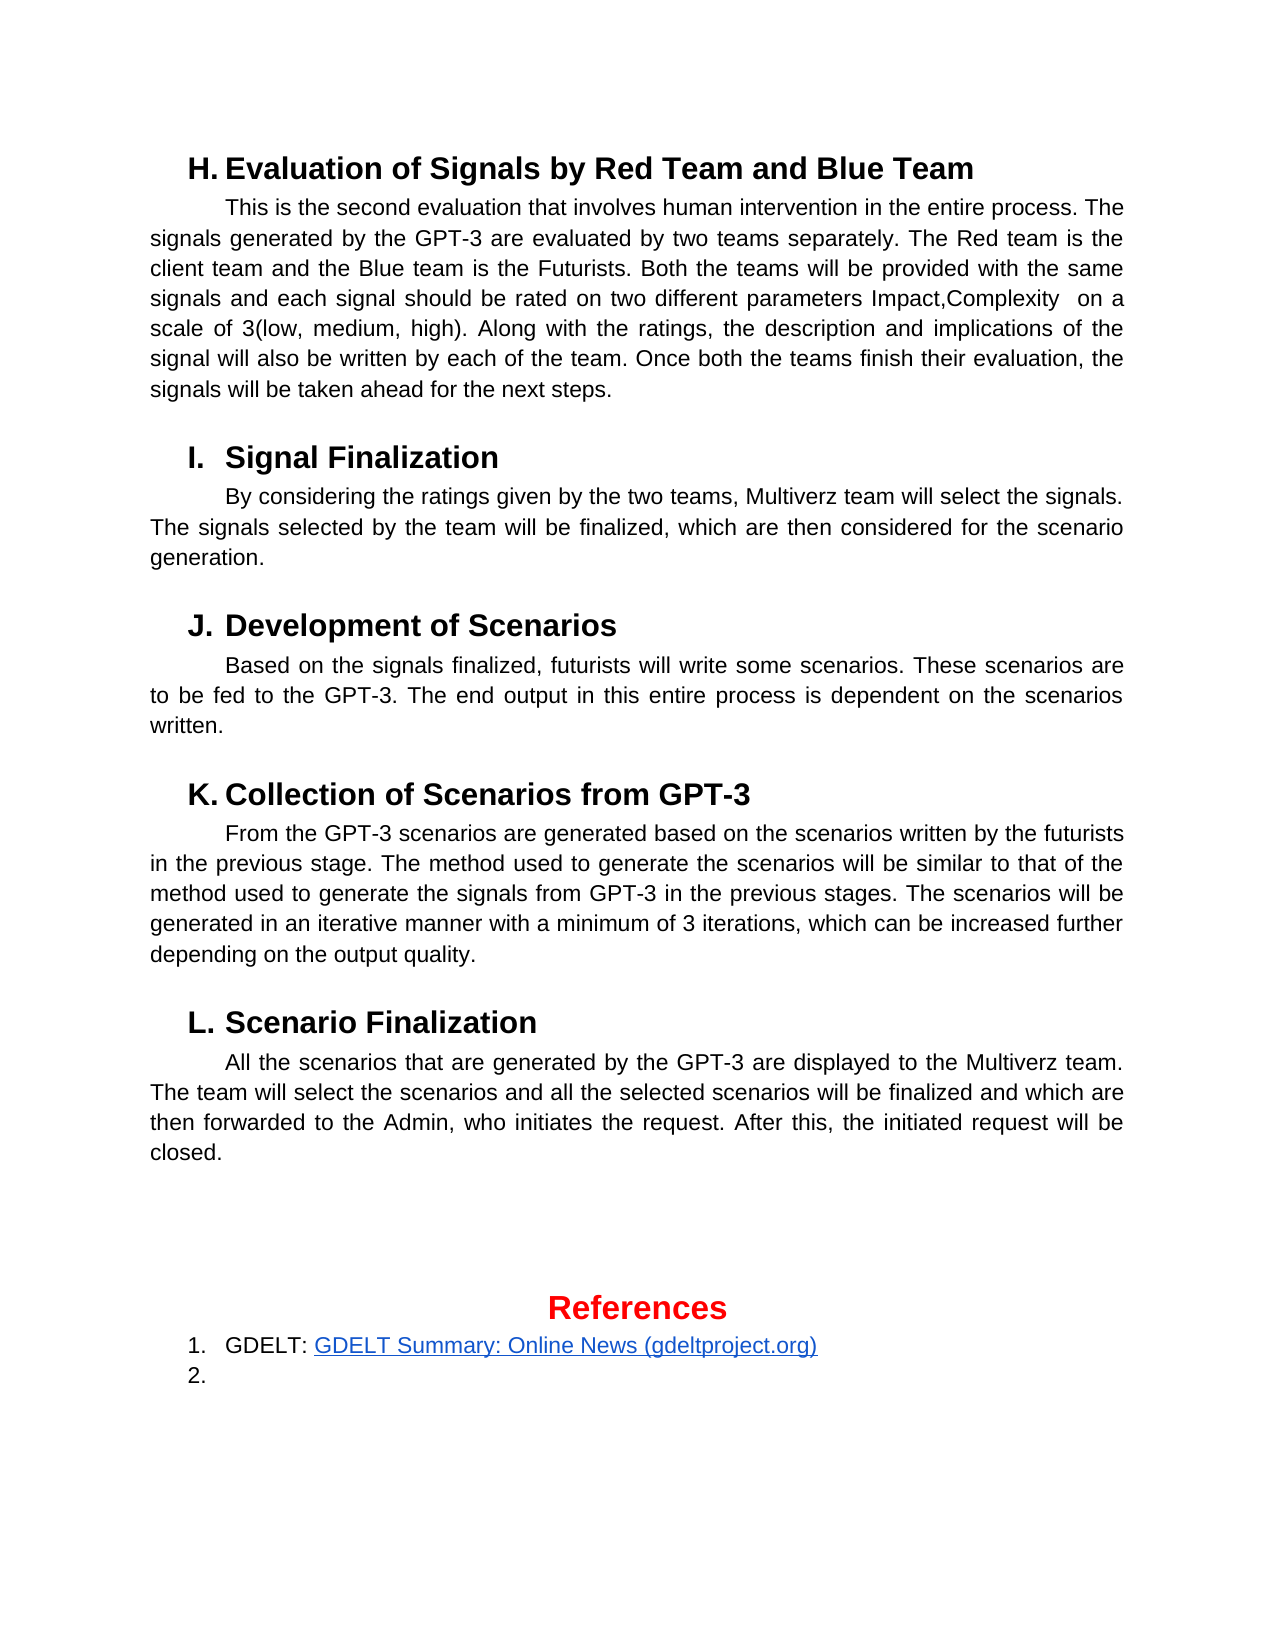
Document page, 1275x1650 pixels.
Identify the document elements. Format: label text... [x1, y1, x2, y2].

subtitle Development of Scenarios [187, 607, 1125, 643]
subtitle Signal Finalization [187, 439, 1125, 475]
text Based on the signals finalized, futurists will write some scenarios. These scenarios are to be fed to the GPT-3. The end output in this entire process is dependent on the scenarios written. [150, 652, 1125, 738]
text All the scenarios that are generated by the GPT-3 are displayed to the Multiverz team. The team will select the scenarios and all the selected scenarios will be finalized and which are then forwarded to the Admin, who initiates the request. After this, the initiated request will be closed. [150, 1048, 1125, 1165]
text By considering the ratings given by the two teams, Multiverz team will select the signals. The signals selected by the team will be finalized, which are then considered for the scenario generation. [150, 483, 1125, 570]
text From the GPT-3 scenarios are generated based on the scenarios written by the futurists in the previous stage. The method used to generate the scenarios will be similar to that of the method used to generate the signals from GPT-3 in the previous stages. The scenarios will be generated in an iterative manner with a minimum of 3 iterations, which can be increased further depending on the output quality. [150, 820, 1125, 967]
subtitle Evaluation of Signals by Red Team and Blue Team [187, 150, 1125, 186]
subtitle Collection of Scenarios from GPT-3 [187, 776, 1125, 811]
text This is the second evaluation that involves human intervention in the entire process. The signals generated by the GPT-3 are evaluated by two teams separately. The Red team is the client team and the Blue team is the Futurists. Both the teams will be provided with the same signals and each signal should be rated on two different parameters Impact,Complexity on a scale of 3(low, medium, high). Along with the ratings, the description and implications of the signal will also be written by each of the team. Once both the teams finish their evaluation, the signals will be taken ahead for the next steps. [150, 194, 1125, 402]
subtitle Scenario Finalization [187, 1004, 1125, 1040]
title References [150, 1288, 1125, 1326]
list GDELT: GDELT Summary: Online News (gdeltproject.org) [187, 1332, 1125, 1358]
